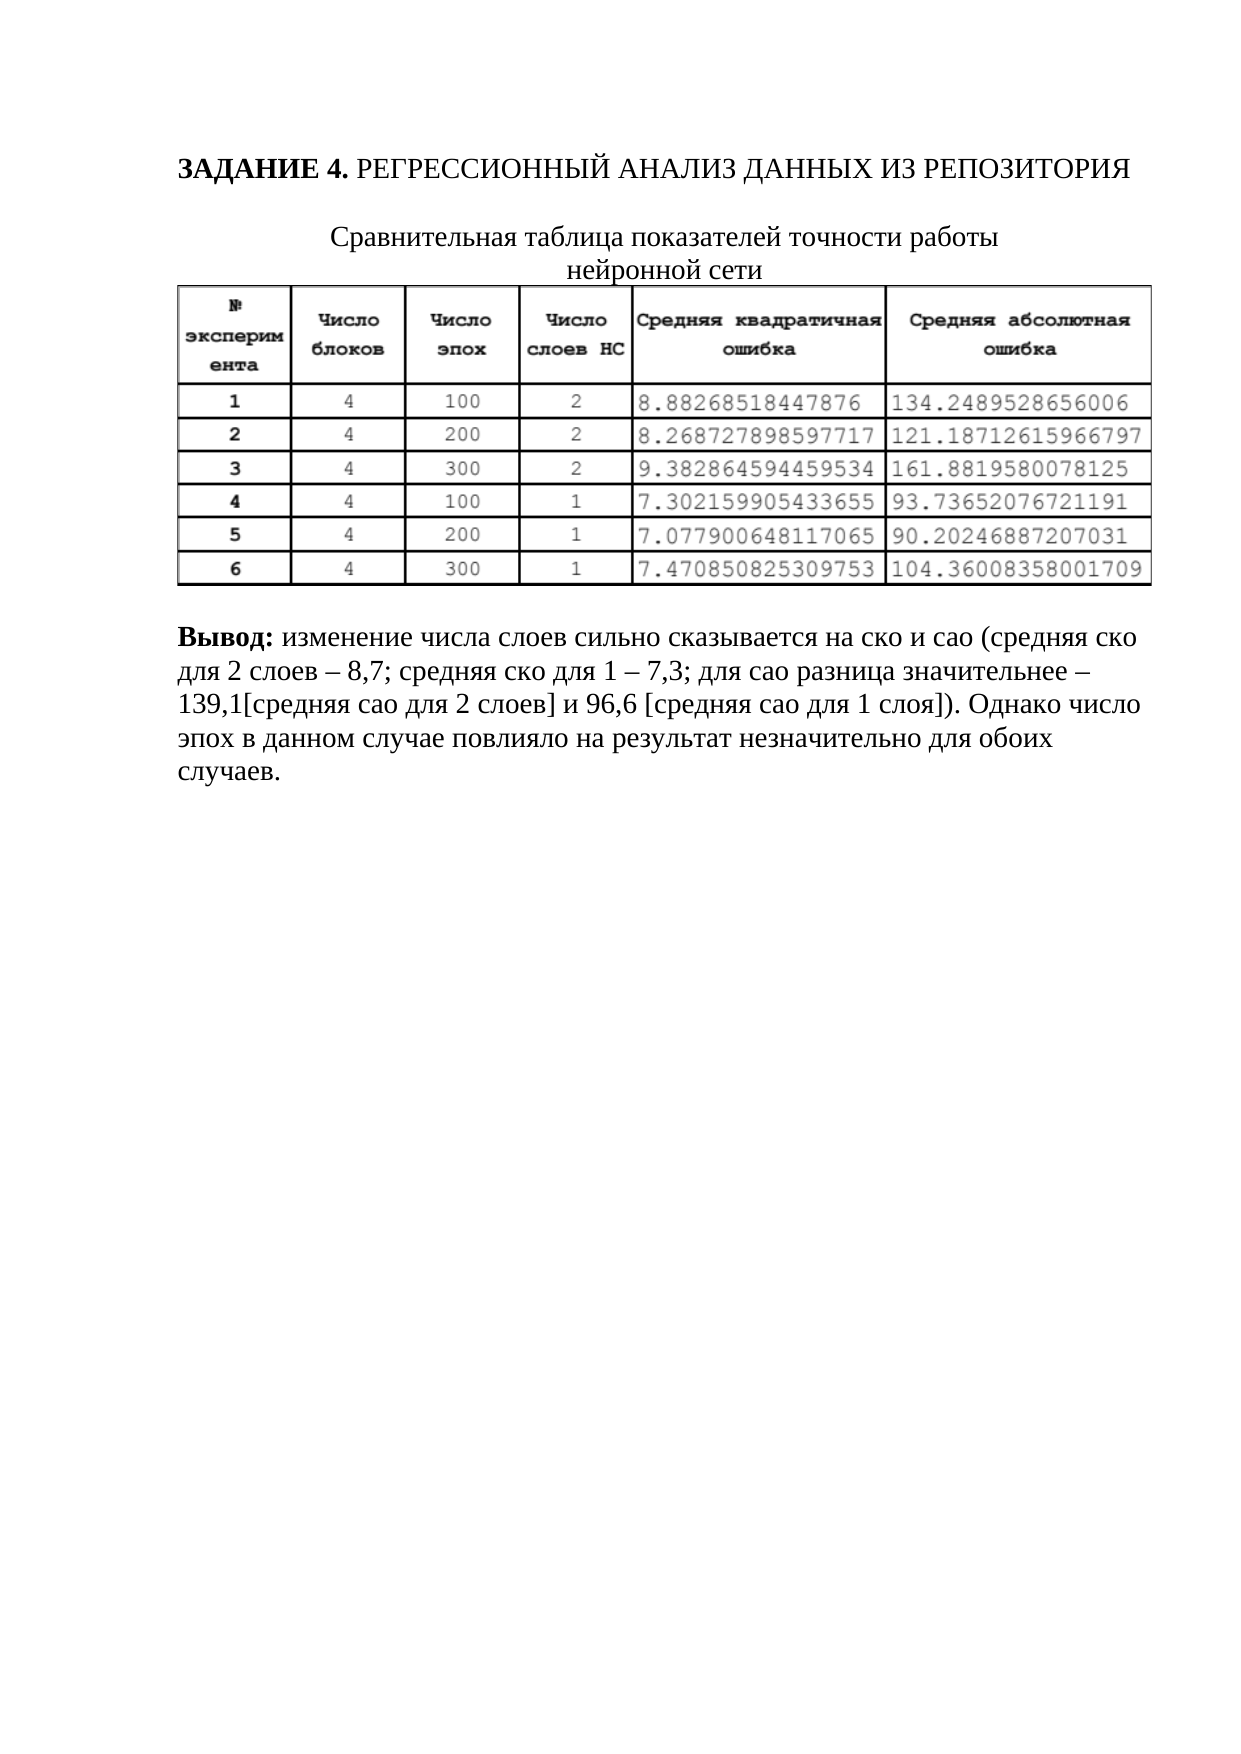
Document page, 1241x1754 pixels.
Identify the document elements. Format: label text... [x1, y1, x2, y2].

text Сравнительная таблица показателей точности работы [177, 219, 1152, 252]
text Вывод: изменение числа слоев сильно сказывается на ско и сао (средняя ско для 2 слоев – 8,7; средняя ско для 1 – 7,3; для сао разница значительнее – 139,1[средняя сао для 2 слоев] и 96,6 [средняя сао для 1 слоя]). Однако число эпох в данном случае повлияло на результат незначительно для обоих случаев. [177, 619, 1152, 787]
text нейронной сети [177, 252, 1152, 285]
text ЗАДАНИЕ 4. РЕГРЕССИОННЫЙ АНАЛИЗ ДАННЫХ ИЗ РЕПОЗИТОРИЯ [177, 152, 1152, 185]
